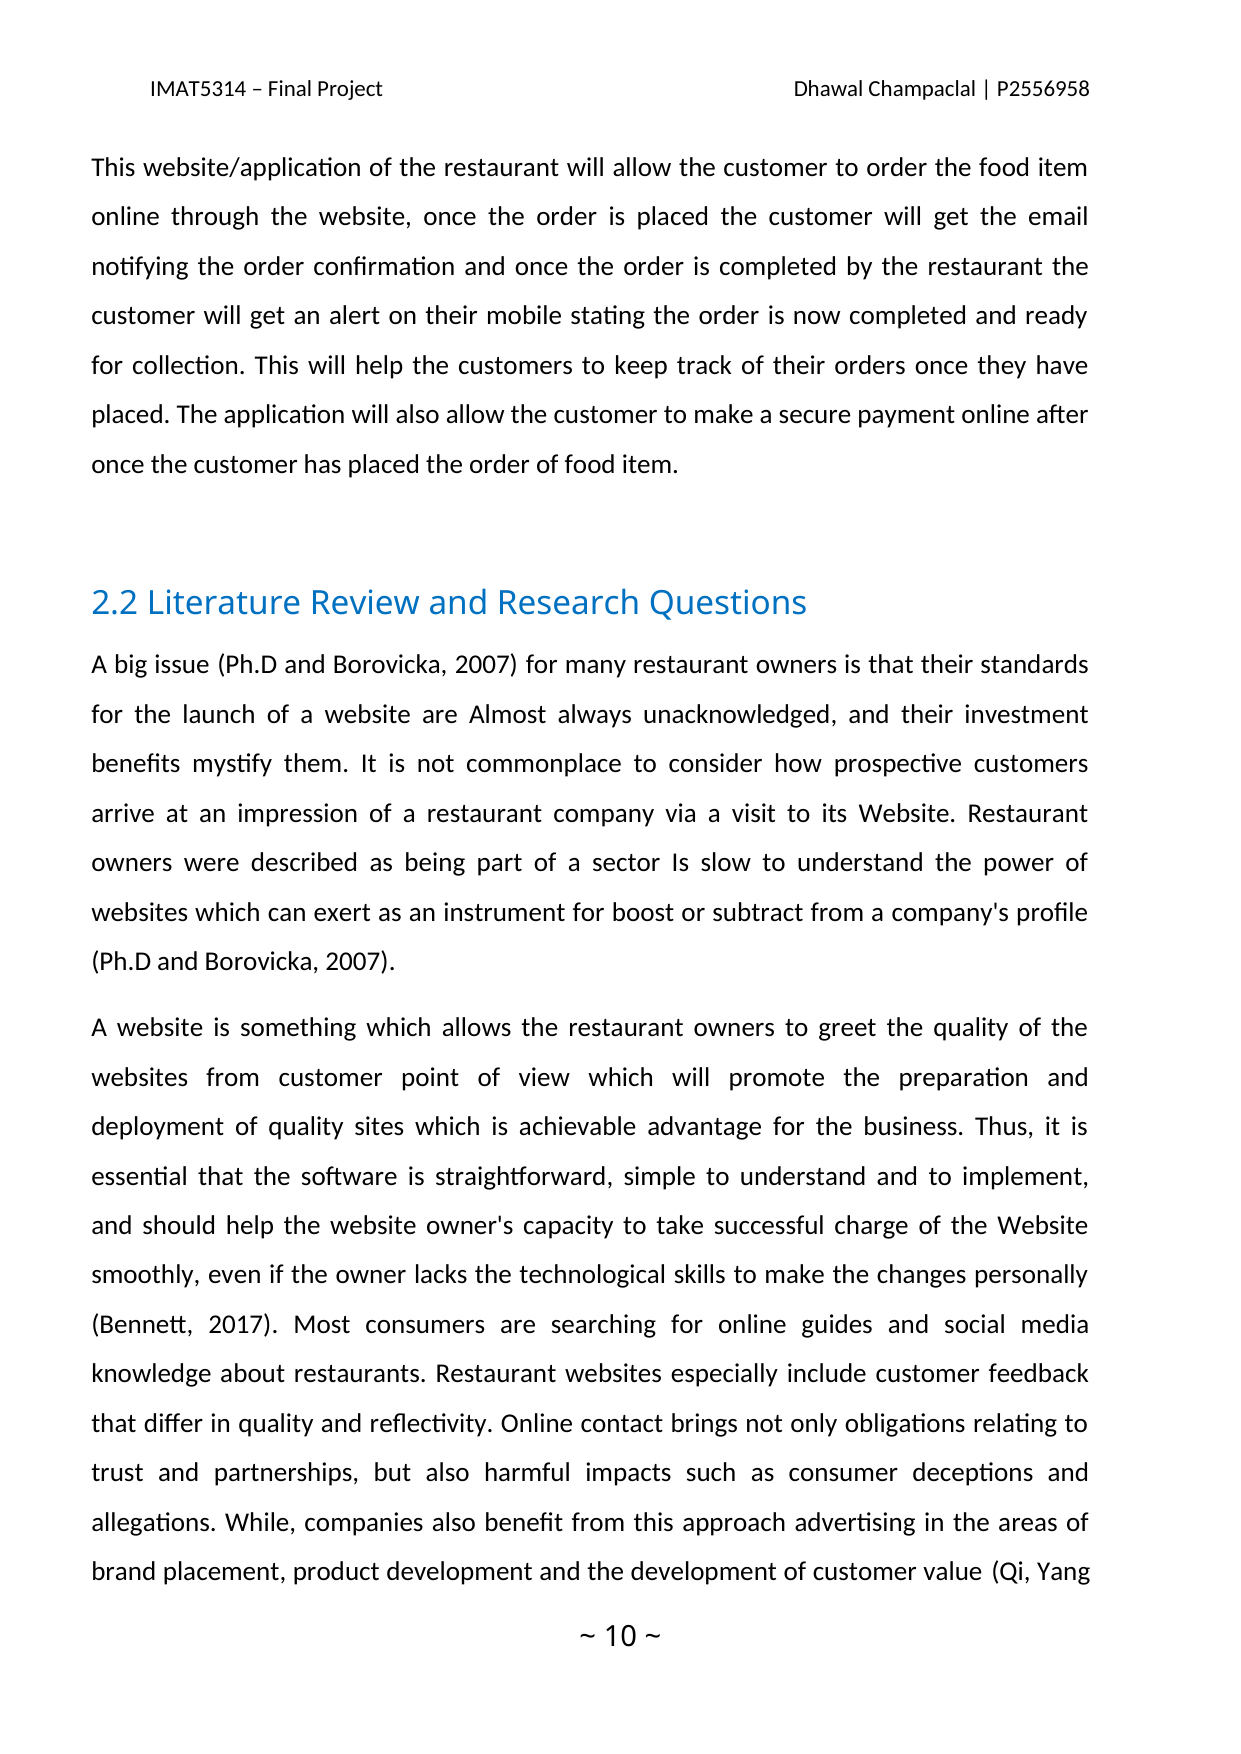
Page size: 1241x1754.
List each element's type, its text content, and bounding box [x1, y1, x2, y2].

text A big issue (Ph.D and Borovicka, 2007) for many restaurant owners is that their standards for the launch of a website are Almost always unacknowledged, and their investment benefits mystify them. It is not commonplace to consider how prospective customers arrive at an impression of a restaurant company via a visit to its Website. Restaurant owners were described as being part of a sector Is slow to understand the power of websites which can exert as an instrument for boost or subtract from a company's profile (Ph.D and Borovicka, 2007). [91, 647, 1090, 977]
subtitle 2.2 Literature Review and Research Questions [91, 579, 1090, 624]
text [91, 1010, 1090, 1588]
text This website/application of the restaurant will allow the customer to order the food item online through the website, once the order is placed the customer will get the email notifying the order confirmation and once the order is completed by the restaurant the customer will get an alert on their mobile stating the order is now completed and ready for collection. This will help the customers to keep track of their orders once they have placed. The application will also allow the customer to make a secure payment online after once the customer has placed the order of food item. [91, 150, 1090, 480]
